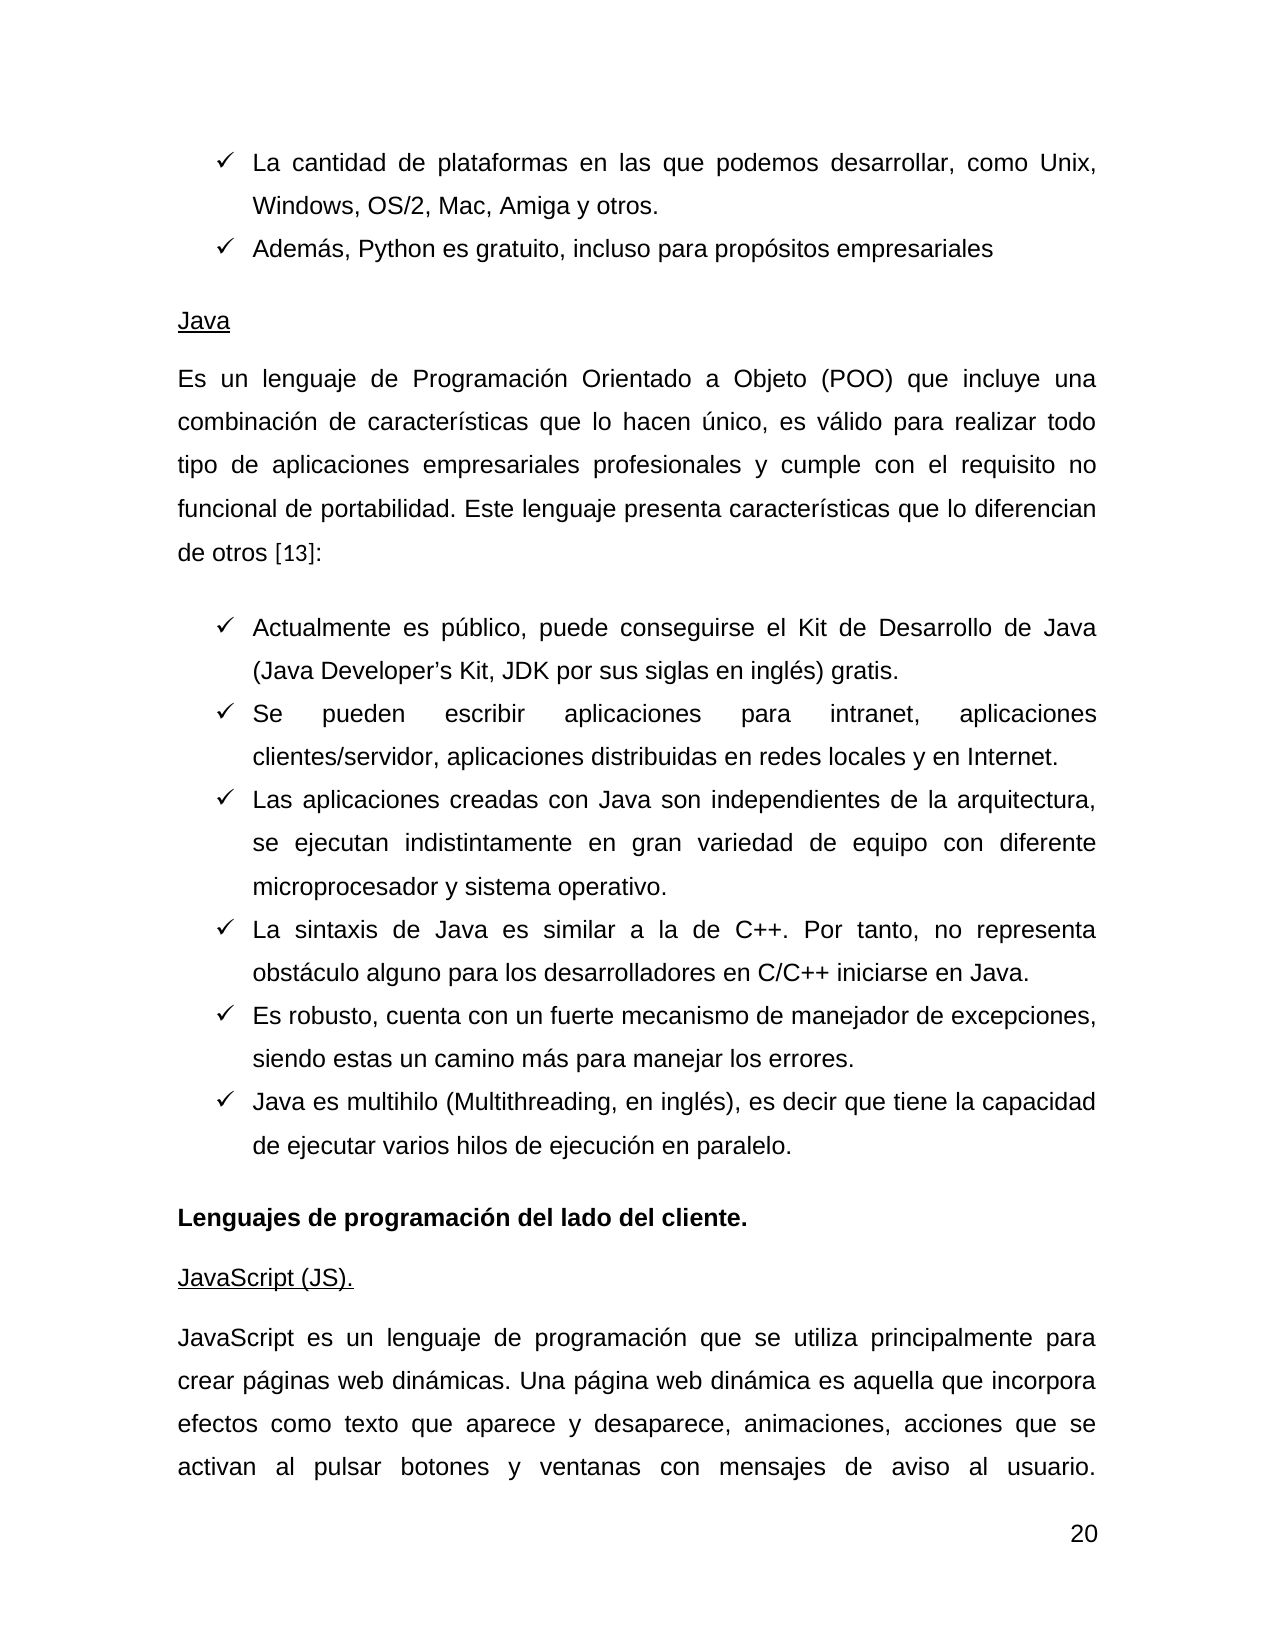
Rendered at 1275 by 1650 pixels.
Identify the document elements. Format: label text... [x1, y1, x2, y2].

list Actualmente es público, puede conseguirse el Kit de Desarrollo de Java (Java Developer’s Kit, JDK por sus siglas en inglés) gratis. [215, 612, 1098, 684]
list Es robusto, cuenta con un fuerte mecanismo de manejador de excepciones, siendo estas un camino más para manejar los errores. [215, 1001, 1098, 1073]
text Es un lenguaje de Programación Orientado a Objeto (POO) que incluye una combinación de características que lo hacen único, es válido para realizar todo tipo de aplicaciones empresariales profesionales y cumple con el requisito no funcional de portabilidad. Este lenguaje presenta características que lo diferencian de otros [13]: [177, 364, 1098, 568]
text Java [177, 306, 1098, 335]
list La sintaxis de Java es similar a la de C++. Por tanto, no representa obstáculo alguno para los desarrolladores en C/C++ iniciarse en Java. [215, 915, 1098, 987]
list Además, Python es gratuito, incluso para propósitos empresariales [215, 234, 1098, 263]
list Se pueden escribir aplicaciones para intranet, aplicaciones clientes/servidor, aplicaciones distribuidas en redes locales y en Internet. [215, 699, 1098, 771]
text JavaScript (JS). [177, 1263, 1098, 1291]
list Java es multihilo (Multithreading, en inglés), es decir que tiene la capacidad de ejecutar varios hilos de ejecución en paralelo. [215, 1087, 1098, 1159]
text Lenguajes de programación del lado del cliente. [177, 1203, 1098, 1232]
list Las aplicaciones creadas con Java son independientes de la arquitectura, se ejecutan indistintamente en gran variedad de equipo con diferente microprocesador y sistema operativo. [215, 785, 1098, 900]
list La cantidad de plataformas en las que podemos desarrollar, como Unix, Windows, OS/2, Mac, Amiga y otros. [215, 148, 1098, 219]
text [177, 1322, 1098, 1481]
